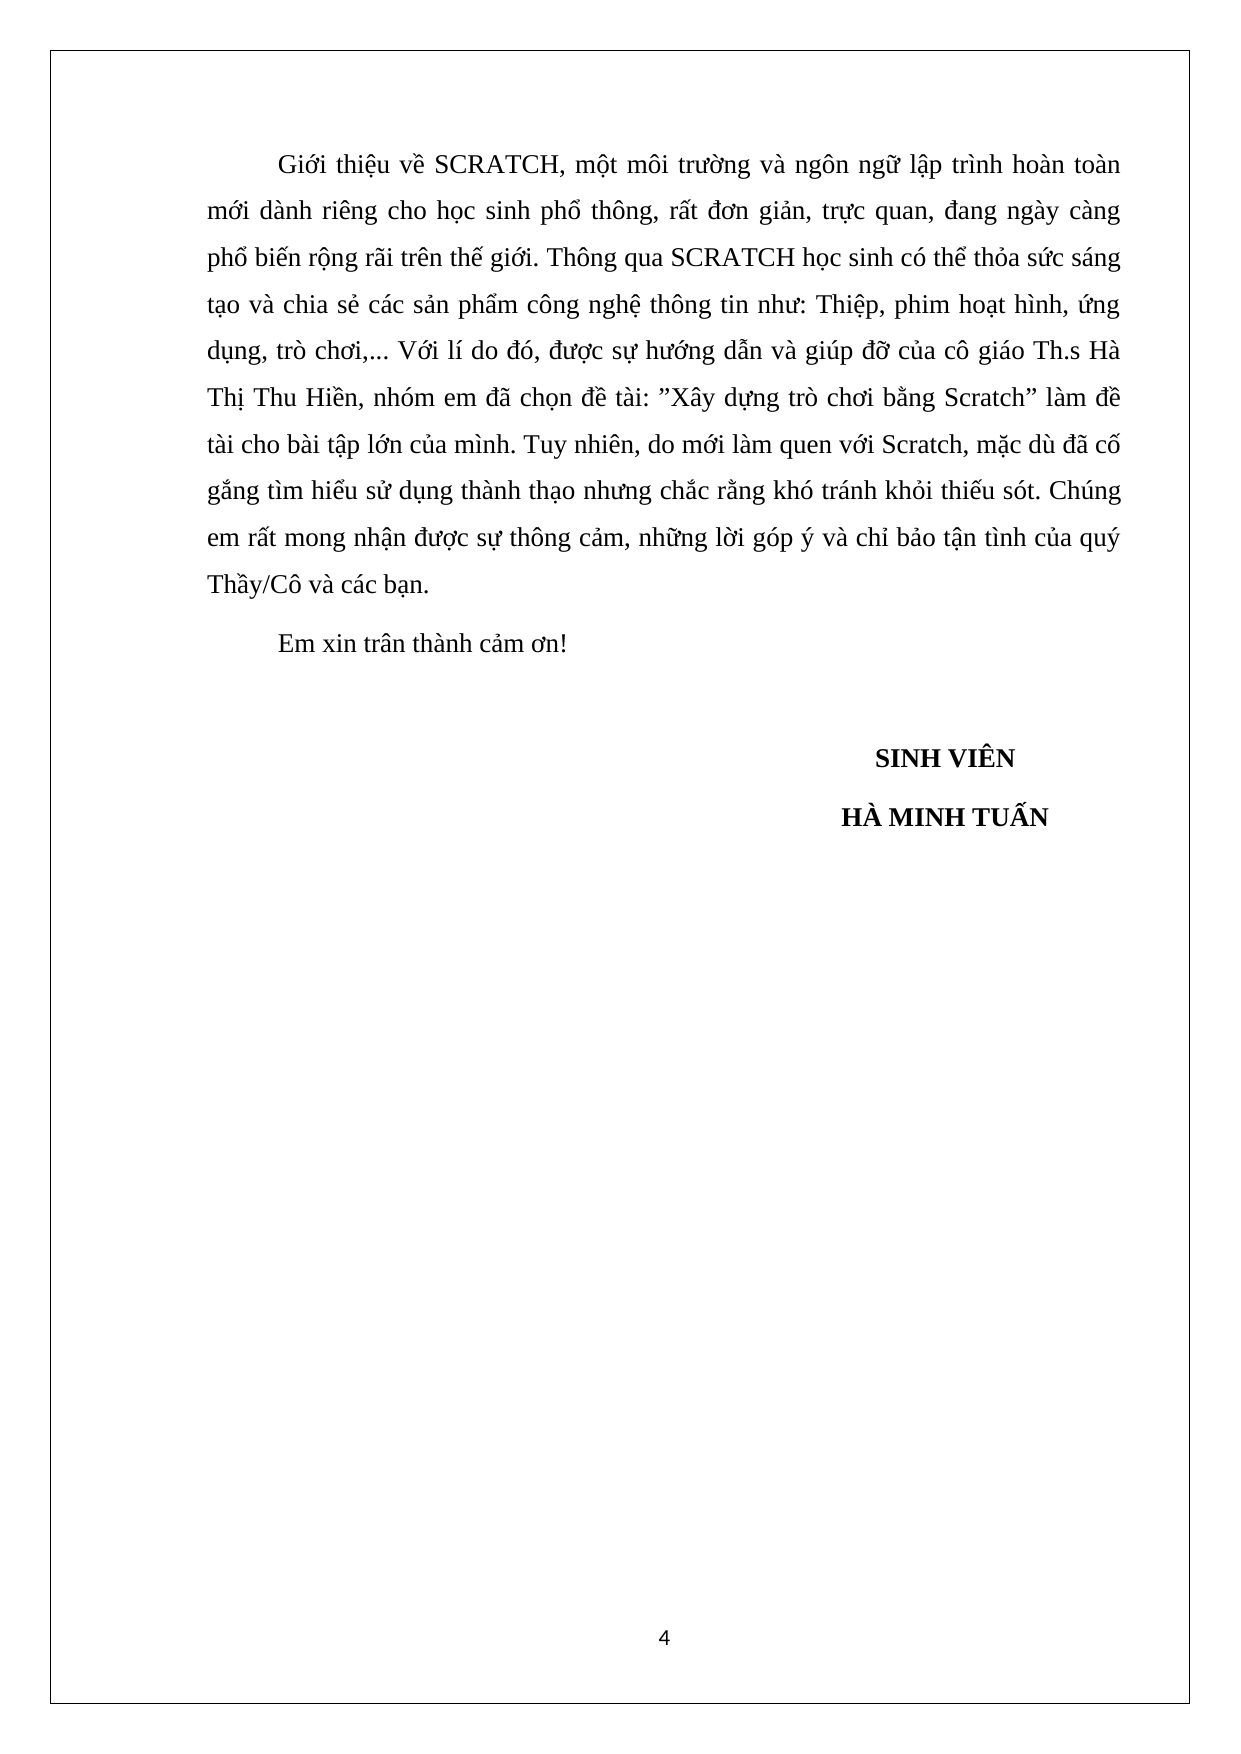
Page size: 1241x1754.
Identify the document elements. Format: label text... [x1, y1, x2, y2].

text Giới thiệu về SCRATCH, một môi trường và ngôn ngữ lập trình hoàn toàn mới dành riêng cho học sinh phổ thông, rất đơn giản, trực quan, đang ngày càng phổ biến rộng rãi trên thế giới. Thông qua SCRATCH học sinh có thể thỏa sức sáng tạo và chia sẻ các sản phẩm công nghệ thông tin như: Thiệp, phim hoạt hình, ứng dụng, trò chơi,... Với lí do đó, được sự hướng dẫn và giúp đỡ của cô giáo Th.s Hà Thị Thu Hiền, nhóm em đã chọn đề tài: ”Xây dựng trò chơi bằng Scratch” làm đề tài cho bài tập lớn của mình. Tuy nhiên, do mới làm quen với Scratch, mặc dù đã cố gắng tìm hiểu sử dụng thành thạo nhưng chắc rằng khó tránh khỏi thiếu sót. Chúng em rất mong nhận được sự thông cảm, những lời góp ý và chỉ bảo tận tình của quý Thầy/Cô và các bạn. [207, 148, 1122, 599]
text HÀ MINH TUẤN [207, 801, 1122, 832]
text SINH VIÊN [207, 742, 1122, 773]
text Em xin trân thành cảm ơn! [207, 627, 1122, 658]
